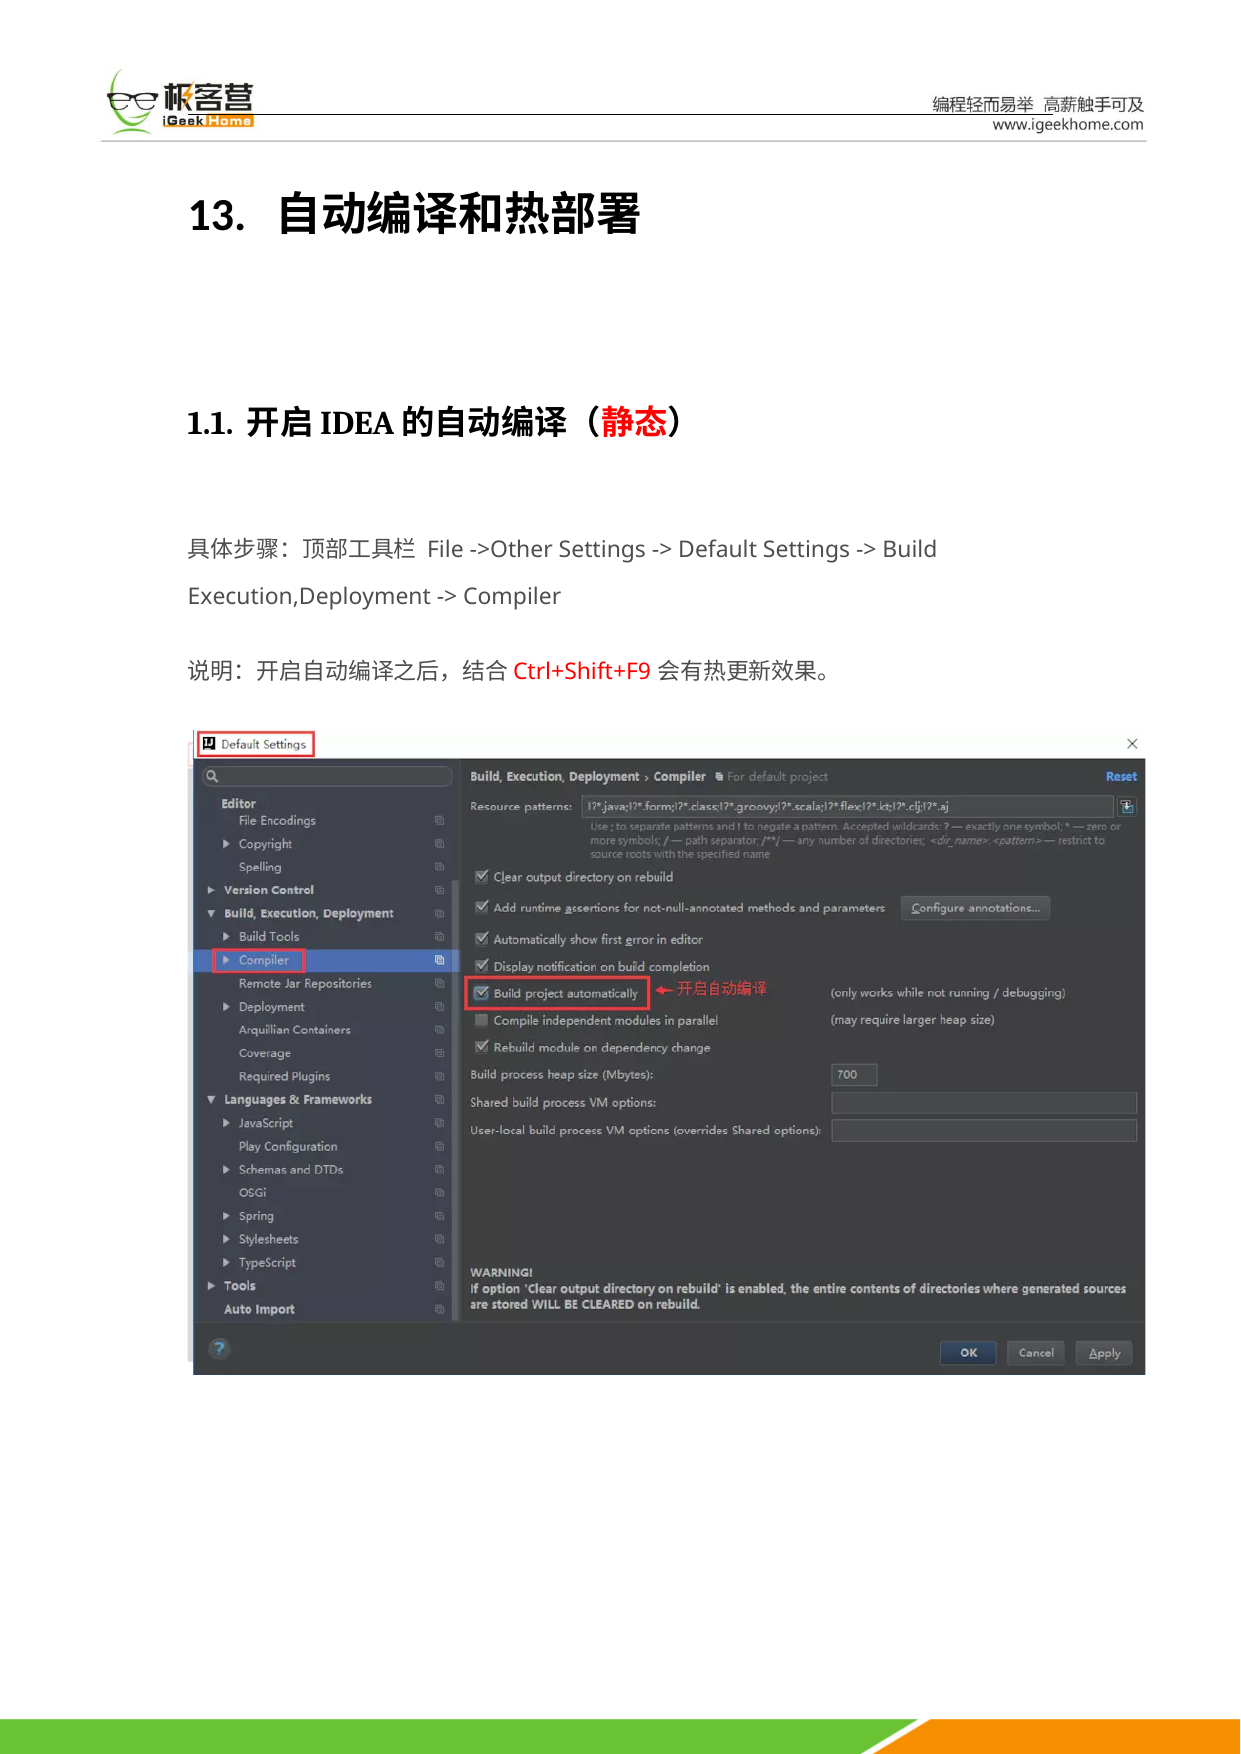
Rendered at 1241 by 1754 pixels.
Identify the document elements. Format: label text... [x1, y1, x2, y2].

subtitle 自动编译和热部署 [187, 162, 1053, 259]
subtitle 开启IDEA的自动编译（静态） [187, 387, 1053, 452]
picture [0, 1664, 1241, 1754]
text 具体步骤：顶部工具栏 File ->Other Settings -> Default Settings -> Build Execution,Deployment -> Compiler [187, 514, 1053, 612]
picture [187, 729, 1146, 1375]
picture [0, 0, 1241, 149]
text 说明：开启自动编译之后，结合Ctrl+Shift+F9 会有热更新效果。 [187, 637, 1053, 702]
